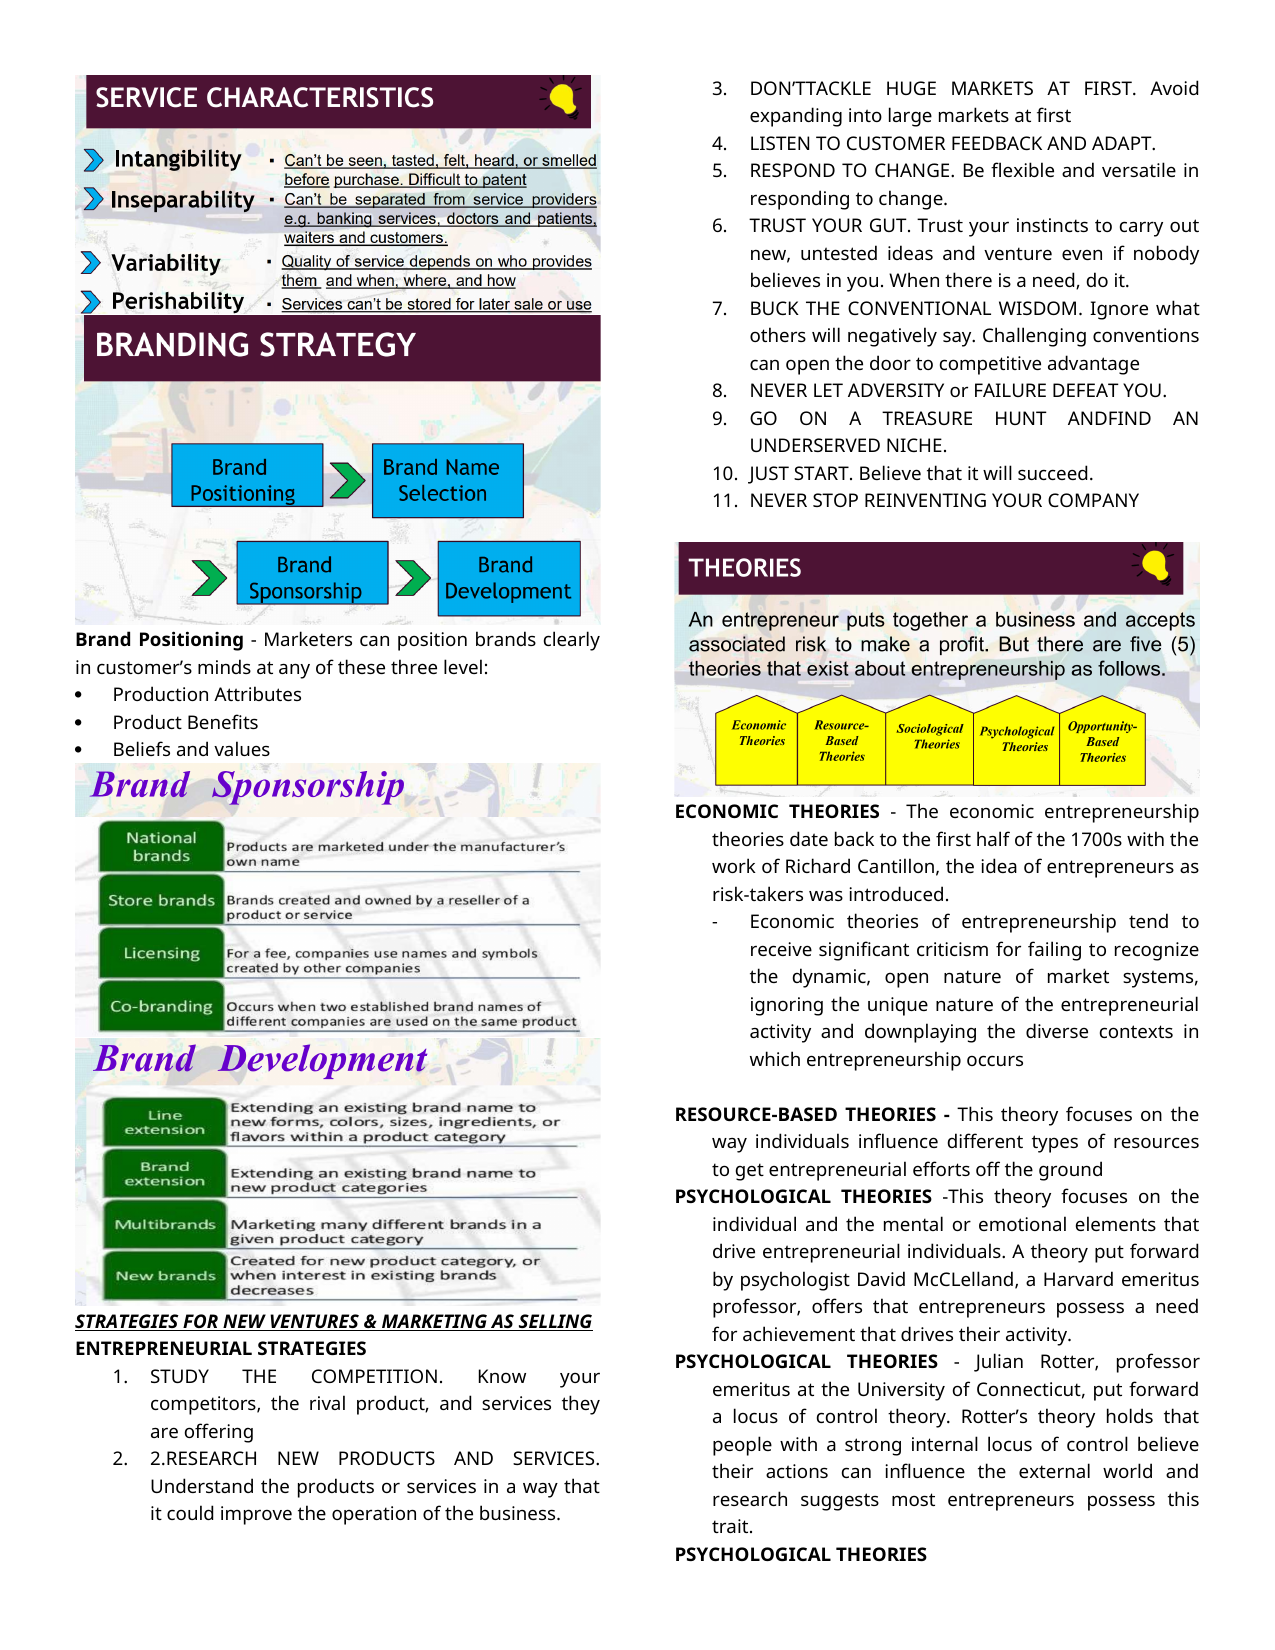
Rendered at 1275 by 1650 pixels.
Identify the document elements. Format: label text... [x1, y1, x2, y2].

list NEVER STOP REINVENTING YOUR COMPANY [712, 487, 1200, 513]
list NEVER LET ADVERSITY or FAILURE DEFEAT YOU. [712, 377, 1200, 403]
list BUCK THE CONVENTIONAL WISDOM. Ignore what others will negatively say. Challenging conventions can open the door to competitive advantage [712, 295, 1200, 376]
list PSYCHOLOGICAL THEORIES - Julian Rotter, professor emeritus at the University of Connecticut, put forward a locus of control theory. Rotter’s theory holds that people with a strong internal locus of control believe their actions can influence the external world and research suggests most entrepreneurs possess this trait. [674, 1349, 1200, 1539]
list DON’TTACKLE HUGE MARKETS AT FIRST. Avoid expanding into large markets at first [712, 75, 1200, 128]
list RESPOND TO CHANGE. Be flexible and versatile in responding to change. [712, 157, 1200, 211]
list Product Benefits [75, 709, 601, 734]
picture [75, 75, 601, 314]
picture [75, 1038, 601, 1306]
list STUDY THE COMPETITION. Know your competitors, the rival product, and services they are offering [112, 1363, 601, 1443]
list PSYCHOLOGICAL THEORIES [674, 1541, 1200, 1567]
list PSYCHOLOGICAL THEORIES -This theory focuses on the individual and the mental or emotional elements that drive entrepreneurial individuals. A theory put forward by psychologist David McCLelland, a Harvard emeritus professor, offers that entrepreneurs possess a need for achievement that drives their activity. [674, 1184, 1200, 1347]
list Beliefs and values [75, 736, 601, 762]
list GO ON A TREASURE HUNT ANDFIND AN UNDERSERVED NICHE. [712, 405, 1200, 458]
list JUST START. Believe that it will succeed. [712, 460, 1200, 486]
list 2.RESEARCH NEW PRODUCTS AND SERVICES. Understand the products or services in a way that it could improve the operation of the business. [112, 1445, 601, 1526]
picture [674, 542, 1200, 797]
picture [75, 315, 601, 625]
list Economic theories of entrepreneurship tend to receive significant criticism for failing to recognize the dynamic, open nature of market systems, ignoring the unique nature of the entrepreneurial activity and downplaying the diverse contexts in which entrepreneurship occurs [712, 909, 1200, 1072]
list STRATEGIES FOR NEW VENTURES & MARKETING AS SELLING [75, 1308, 601, 1333]
list LISTEN TO CUSTOMER FEEDBACK AND ADAPT. [712, 130, 1200, 156]
list Brand Positioning - Marketers can position brands clearly in customer’s minds at any of these three level: [75, 626, 601, 679]
list TRUST YOUR GUT. Trust your instincts to carry out new, untested ideas and venture even if nobody believes in you. When there is a need, do it. [712, 212, 1200, 293]
list RESOURCE-BASED THEORIES - This theory focuses on the way individuals influence different types of resources to get entrepreneurial efforts off the ground [674, 1101, 1200, 1182]
picture [75, 763, 601, 1037]
list ENTREPRENEURIAL STRATEGIES [75, 1335, 601, 1361]
list ECONOMIC THEORIES - The economic entrepreneurship theories date back to the first half of the 1700s with the work of Richard Cantillon, the idea of entrepreneurs as risk-takers was introduced. [674, 799, 1200, 907]
list Production Attributes [75, 681, 601, 707]
